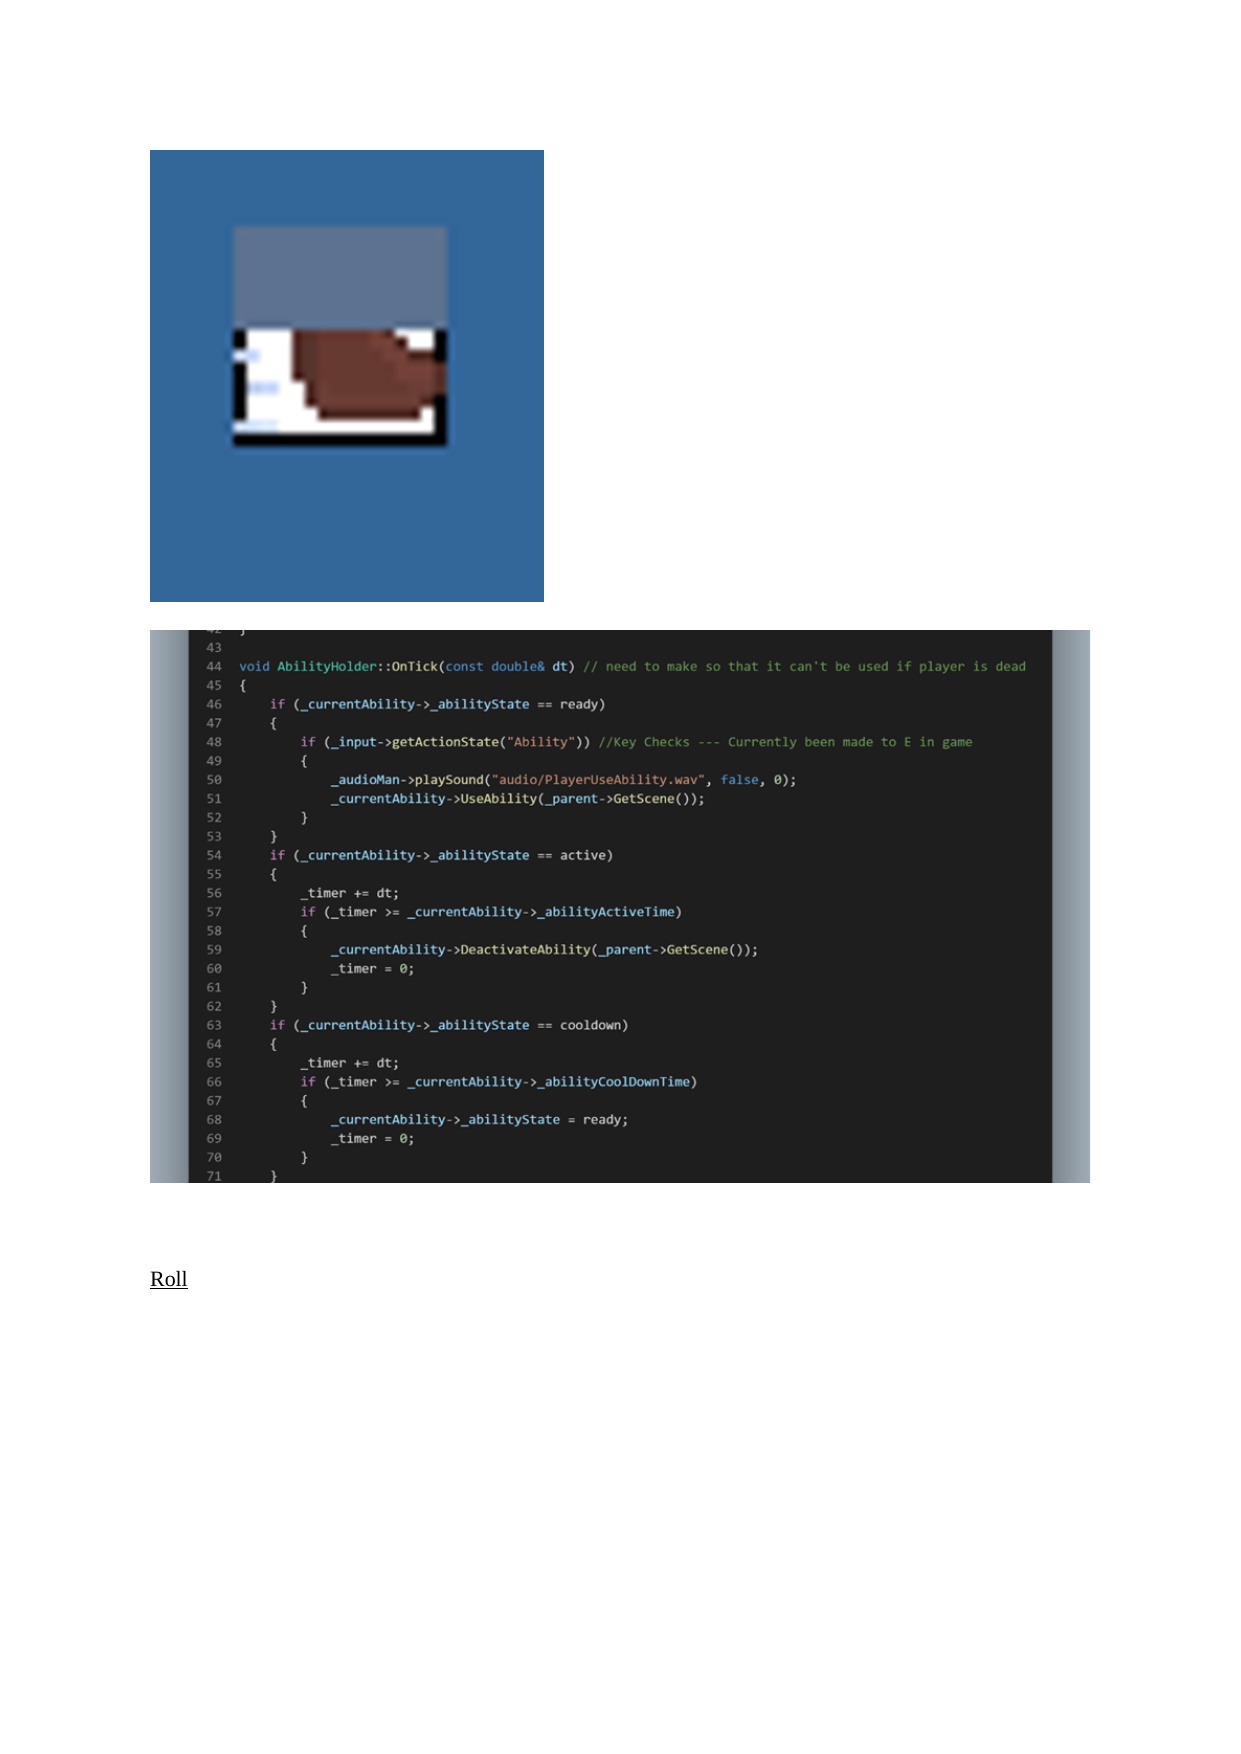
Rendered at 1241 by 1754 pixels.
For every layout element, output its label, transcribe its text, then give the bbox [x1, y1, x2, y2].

picture [150, 630, 1091, 1183]
picture [150, 150, 544, 602]
text Roll [150, 1266, 1090, 1291]
